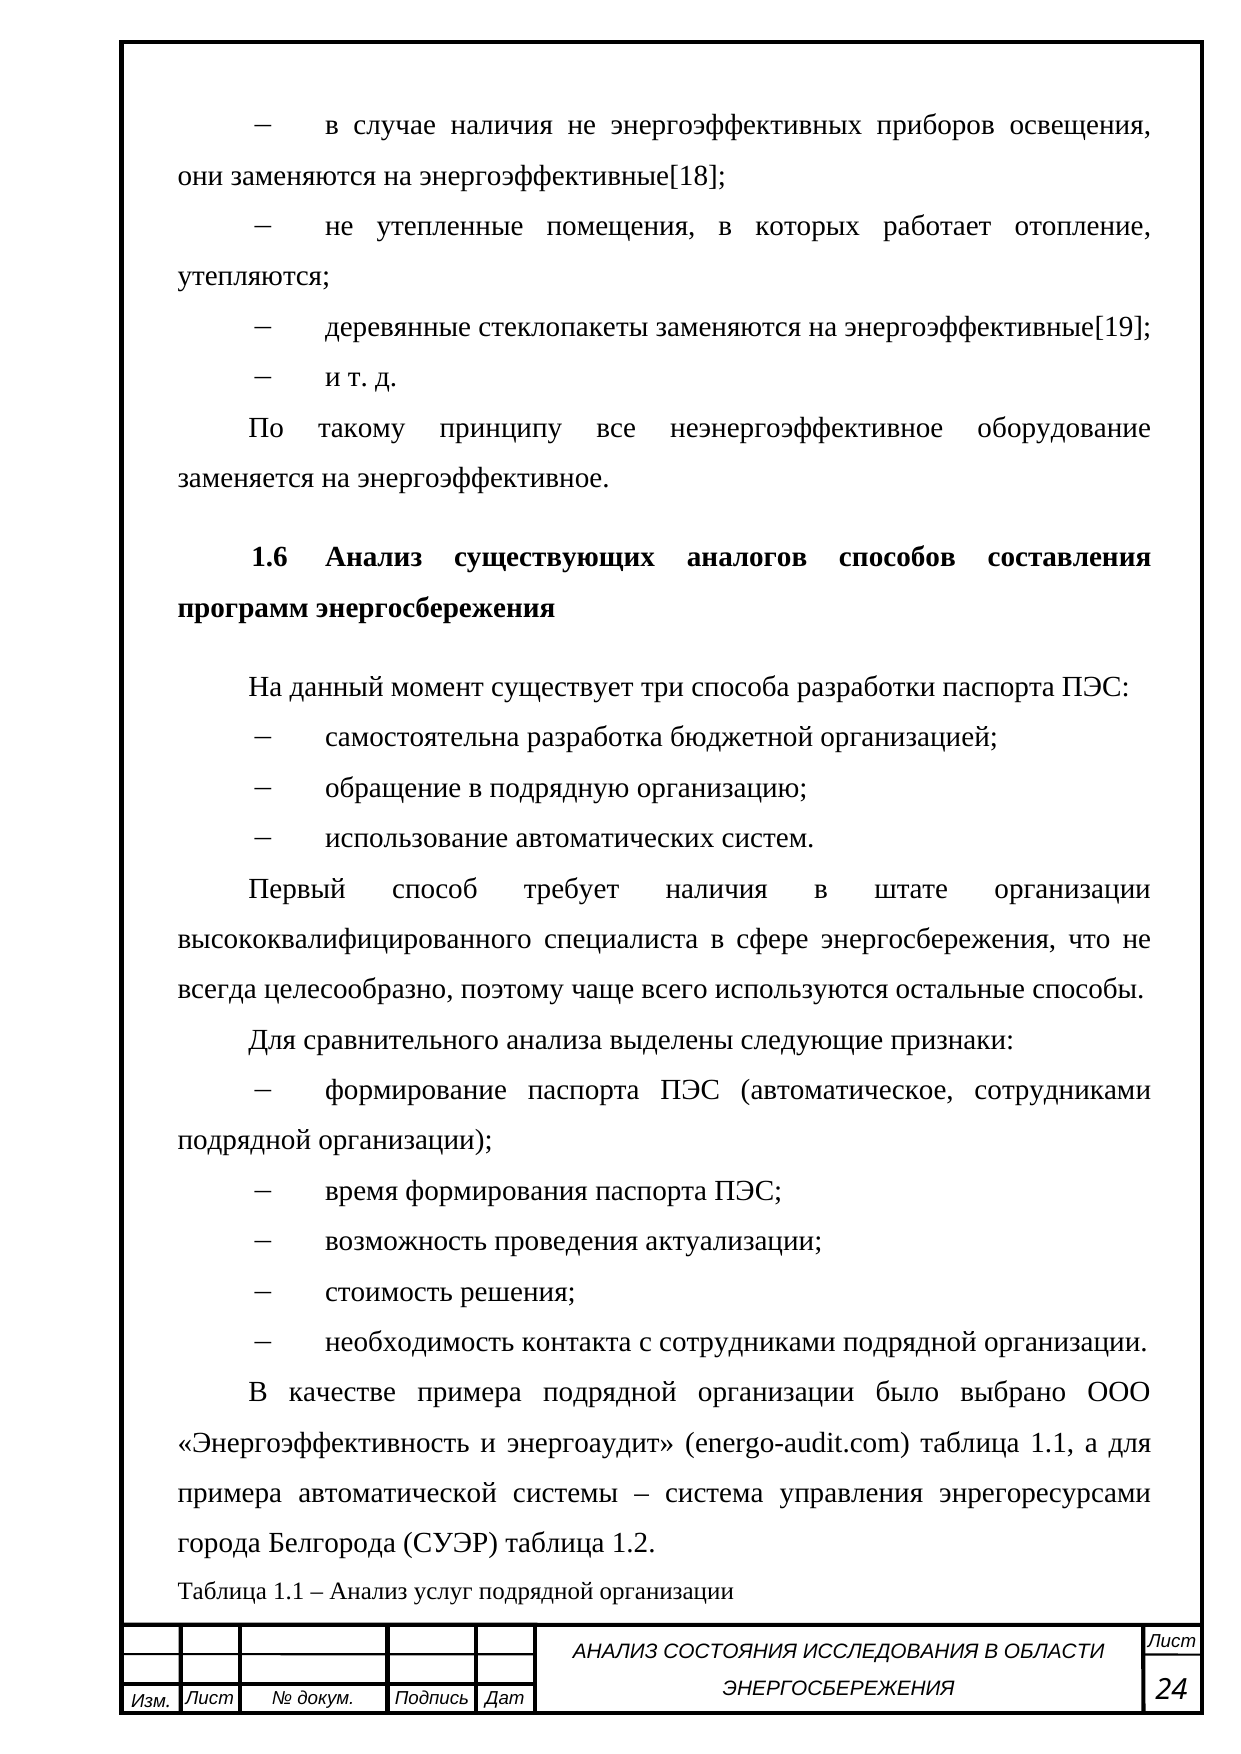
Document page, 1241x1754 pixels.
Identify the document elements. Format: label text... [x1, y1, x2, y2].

text Для сравнительного анализа выделены следующие признаки: [177, 1022, 1152, 1055]
list в случае наличия не энергоэффективных приборов освещения, они заменяются на энергоэффективные[18]; [177, 107, 1152, 191]
list использование автоматических систем. [177, 820, 1152, 854]
text Первый способ требует наличия в штате организации высококвалифицированного специалиста в сфере энергосбережения, что не всегда целесообразно, поэтому чаще всего используются остальные способы. [177, 871, 1152, 1005]
text В качестве примера подрядной организации было выбрано ООО «Энергоэффективность и энергоаудит» (energo-audit.com) таблица 1.1, а для примера автоматической системы – система управления энрегоресурсами города Белгорода (СУЭР) таблица 1.2. [177, 1374, 1152, 1559]
list самостоятельна разработка бюджетной организацией; [177, 719, 1152, 753]
text На данный момент существует три способа разработки паспорта ПЭС: [177, 669, 1152, 703]
list деревянные стеклопакеты заменяются на энергоэффективные[19]; [177, 309, 1152, 342]
list обращение в подрядную организацию; [177, 770, 1152, 804]
list возможность проведения актуализации; [177, 1223, 1152, 1257]
text Таблица 1.1 – Анализ услуг подрядной организации [177, 1576, 1152, 1604]
subtitle Анализ существующих аналогов способов составления программ энергосбережения [177, 539, 1152, 623]
list не утепленные помещения, в которых работает отопление, утепляются; [177, 208, 1152, 292]
list стоимость решения; [177, 1274, 1152, 1307]
list время формирования паспорта ПЭС; [177, 1173, 1152, 1206]
text По такому принципу все неэнергоэффективное оборудование заменяется на энергоэффективное. [177, 410, 1152, 493]
list формирование паспорта ПЭС (автоматическое, сотрудниками подрядной организации); [177, 1072, 1152, 1156]
list и т. д. [177, 359, 1152, 393]
list необходимость контакта с сотрудниками подрядной организации. [177, 1324, 1152, 1358]
